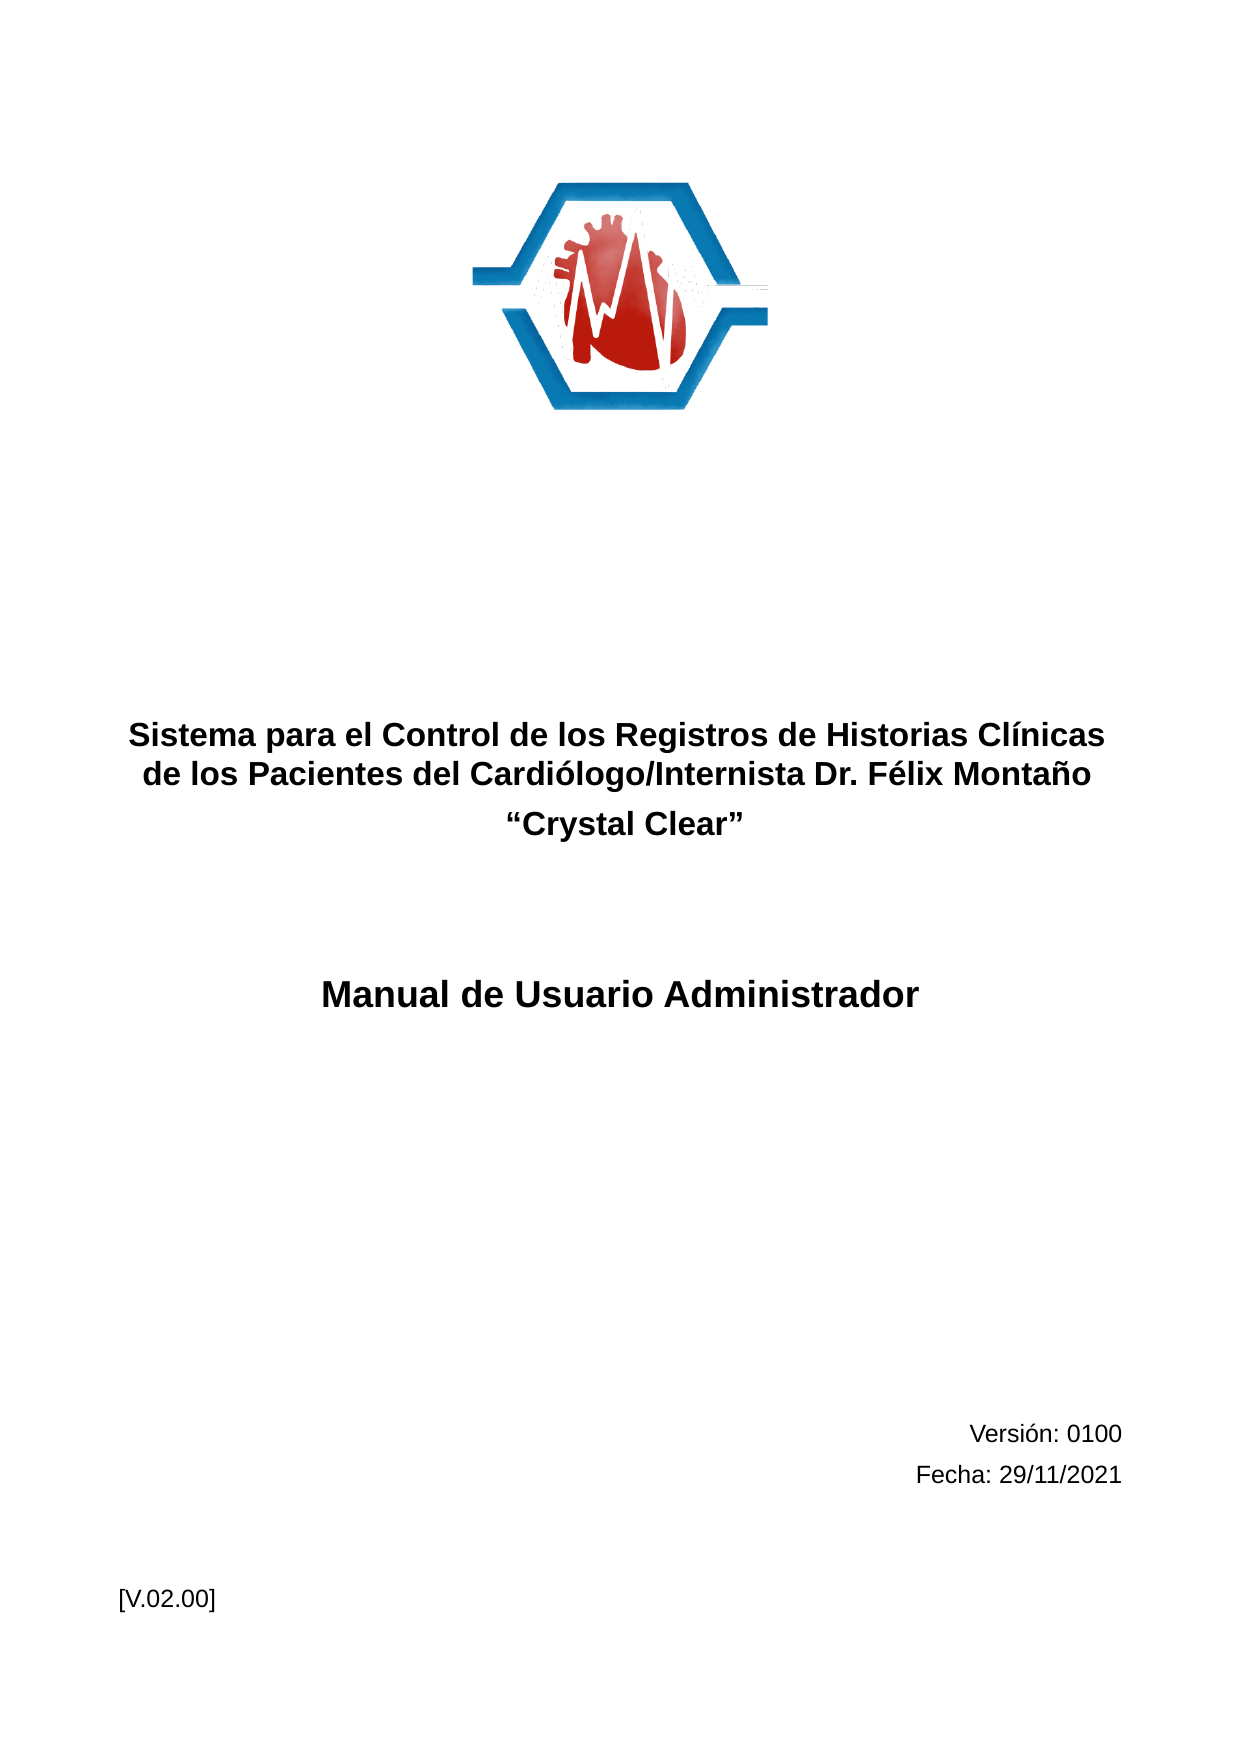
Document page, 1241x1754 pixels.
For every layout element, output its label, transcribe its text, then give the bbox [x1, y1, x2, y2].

text “Crystal Clear” [118, 804, 1122, 842]
text Sistema para el Control de los Registros de Historias Clínicas de los Pacientes del Cardiólogo/Internista Dr. Félix Montaño [118, 715, 1116, 792]
text [V.02.00] [118, 1584, 1122, 1613]
picture [472, 142, 768, 438]
text Fecha: 29/11/2021 [118, 1461, 1122, 1489]
text Versión: 0200 [118, 1419, 1122, 1448]
title Manual de Usuario Administrador [118, 972, 1122, 1016]
